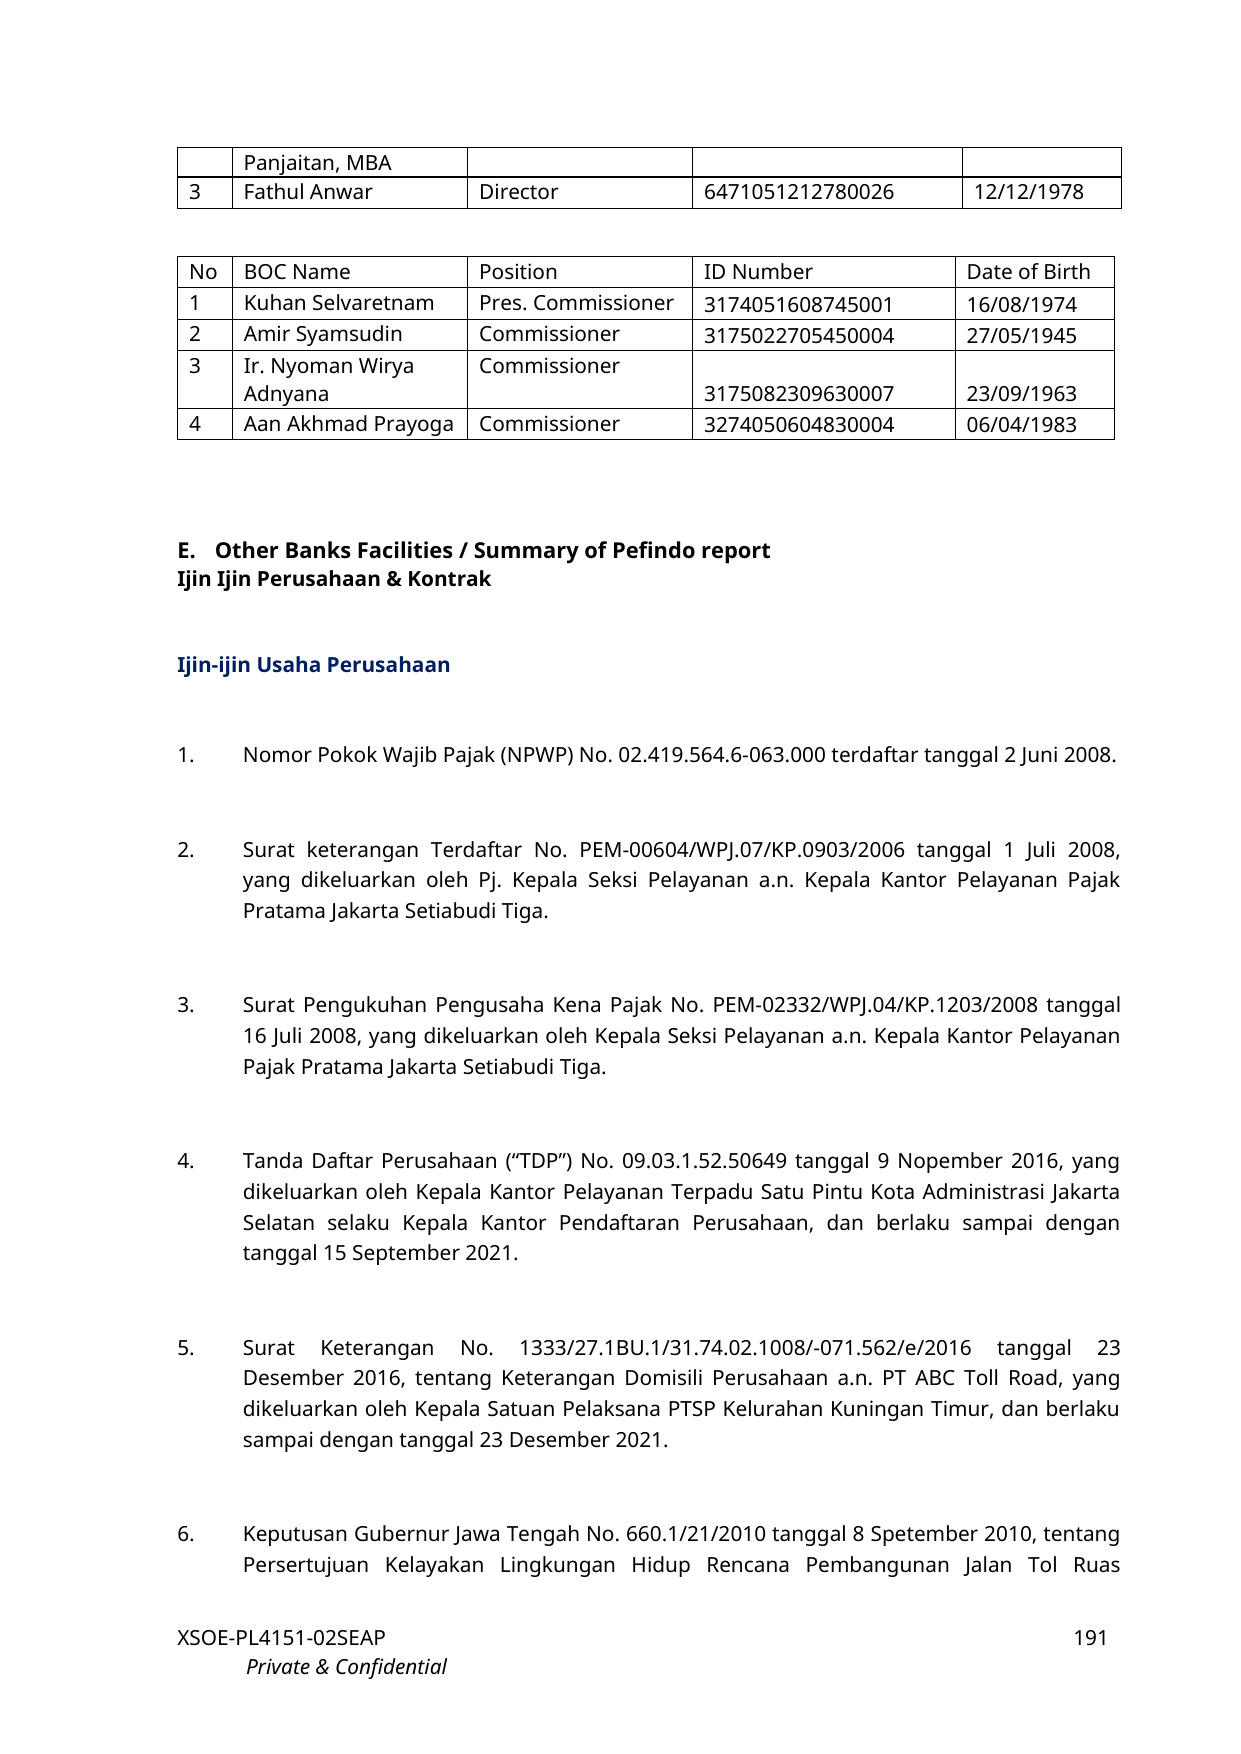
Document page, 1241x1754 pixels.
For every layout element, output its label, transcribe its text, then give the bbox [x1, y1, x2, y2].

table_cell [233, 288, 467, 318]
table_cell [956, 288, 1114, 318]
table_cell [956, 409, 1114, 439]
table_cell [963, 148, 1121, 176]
text 4. Tanda Daftar Perusahaan (“TDP”) No. 09.03.1.52.50649 tanggal 9 Nopember 2016, yang dikeluarkan oleh Kepala Kantor Pelayanan Terpadu Satu Pintu Kota Administrasi Jakarta Selatan selaku Kepala Kantor Pendaftaran Perusahaan, dan berlaku sampai dengan tanggal 15 September 2021. [177, 1146, 1122, 1267]
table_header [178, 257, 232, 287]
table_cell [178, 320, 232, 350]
text 2. Surat keterangan Terdaftar No. PEM-00604/WPJ.07/KP.0903/2006 tanggal 1 Juli 2008, yang dikeluarkan oleh Pj. Kepala Seksi Pelayanan a.n. Kepala Kantor Pelayanan Pajak Pratama Jakarta Setiabudi Tiga. [177, 835, 1122, 924]
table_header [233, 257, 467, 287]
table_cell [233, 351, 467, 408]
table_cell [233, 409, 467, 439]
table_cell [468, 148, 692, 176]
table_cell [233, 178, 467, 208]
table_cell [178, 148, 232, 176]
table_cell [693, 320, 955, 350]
subtitle Other Banks Facilities / Summary of Pefindo report [177, 534, 1122, 564]
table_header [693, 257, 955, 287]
text 1. Nomor Pokok Wajib Pajak (NPWP) No. 02.419.564.6-063.000 terdaftar tanggal 2 Juni 2008. [177, 740, 1122, 768]
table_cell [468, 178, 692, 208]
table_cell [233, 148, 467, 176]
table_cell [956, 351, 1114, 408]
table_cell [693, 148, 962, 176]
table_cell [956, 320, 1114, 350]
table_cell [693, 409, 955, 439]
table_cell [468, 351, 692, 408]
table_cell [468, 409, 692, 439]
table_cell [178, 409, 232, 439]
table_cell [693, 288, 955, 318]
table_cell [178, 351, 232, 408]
text Ijin Ijin Perusahaan & Kontrak [177, 564, 1122, 593]
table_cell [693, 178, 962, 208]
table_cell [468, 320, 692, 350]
text 3. Surat Pengukuhan Pengusaha Kena Pajak No. PEM-02332/WPJ.04/KP.1203/2008 tanggal 16 Juli 2008, yang dikeluarkan oleh Kepala Seksi Pelayanan a.n. Kepala Kantor Pelayanan Pajak Pratama Jakarta Setiabudi Tiga. [177, 991, 1122, 1080]
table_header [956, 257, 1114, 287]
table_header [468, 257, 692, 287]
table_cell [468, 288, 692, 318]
text 5. Surat Keterangan No. 1333/27.1BU.1/31.74.02.1008/-071.562/e/2016 tanggal 23 Desember 2016, tentang Keterangan Domisili Perusahaan a.n. PT ABC Toll Road, yang dikeluarkan oleh Kepala Satuan Pelaksana PTSP Kelurahan Kuningan Timur, dan berlaku sampai dengan tanggal 23 Desember 2021. [177, 1333, 1122, 1453]
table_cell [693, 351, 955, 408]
text Ijin-ijin Usaha Perusahaan [177, 650, 1122, 678]
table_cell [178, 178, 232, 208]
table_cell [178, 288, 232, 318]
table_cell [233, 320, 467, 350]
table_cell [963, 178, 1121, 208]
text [177, 1519, 1122, 1578]
